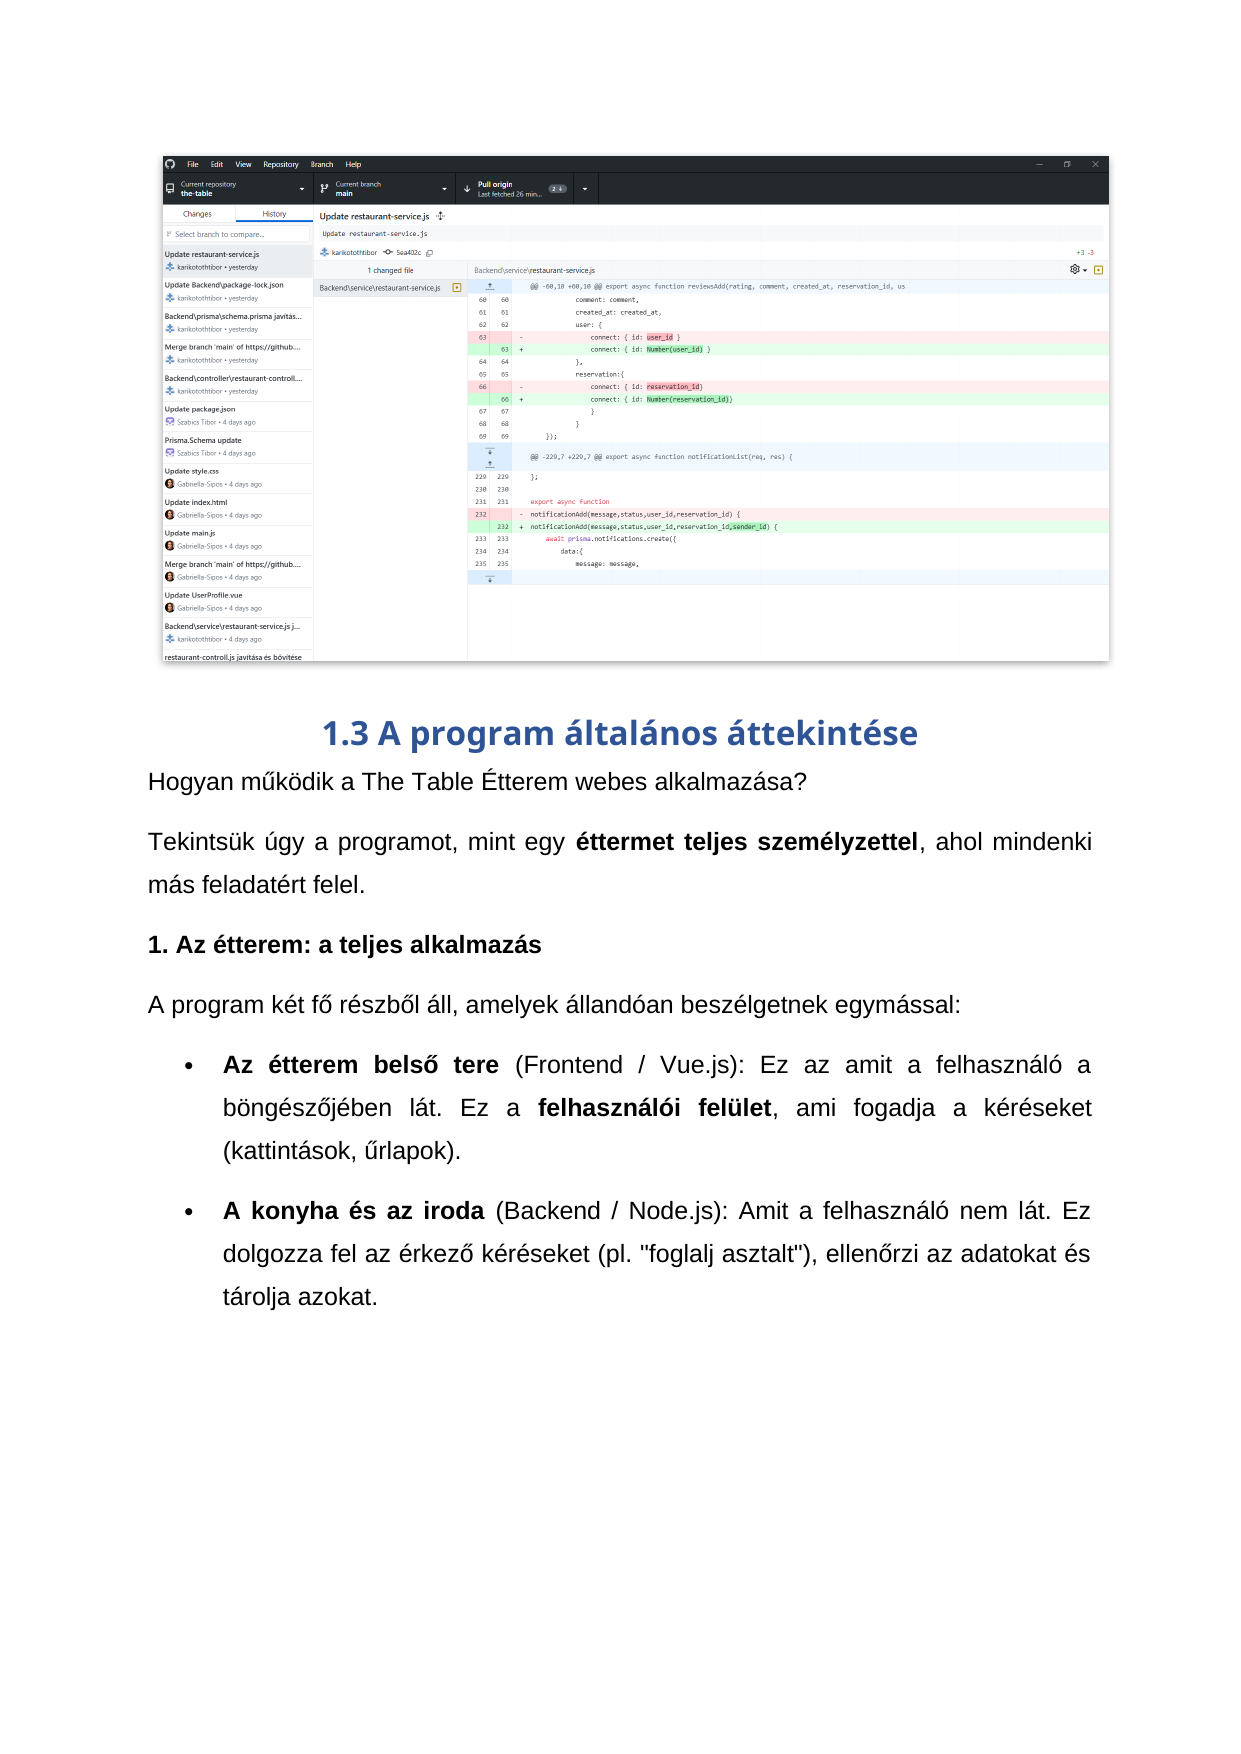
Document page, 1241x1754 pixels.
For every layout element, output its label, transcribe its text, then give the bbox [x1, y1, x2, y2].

list A konyha és az iroda (Backend / Node.js): Amit a felhasználó nem lát. Ez dolgozza fel az érkező kéréseket (pl. "foglalj asztalt"), ellenőrzi az adatokat és tárolja azokat. [185, 1196, 1093, 1311]
text A program két fő részből áll, amelyek állandóan beszélgetnek egymással: [148, 990, 1093, 1018]
picture [163, 156, 1109, 661]
text Hogyan működik a The Table Étterem webes alkalmazása? [148, 767, 1093, 796]
list Az étterem belső tere (Frontend / Vue.js): Ez az amit a felhasználó a böngészőjében lát. Ez a felhasználói felület, ami fogadja a kéréseket (kattintások, űrlapok). [185, 1049, 1093, 1164]
subtitle 1.3 A program általános áttekintése [148, 710, 1093, 755]
text 1. Az étterem: a teljes alkalmazás [148, 930, 1093, 959]
text Tekintsük úgy a programot, mint egy éttermet teljes személyzettel, ahol mindenki más feladatért felel. [148, 827, 1093, 899]
